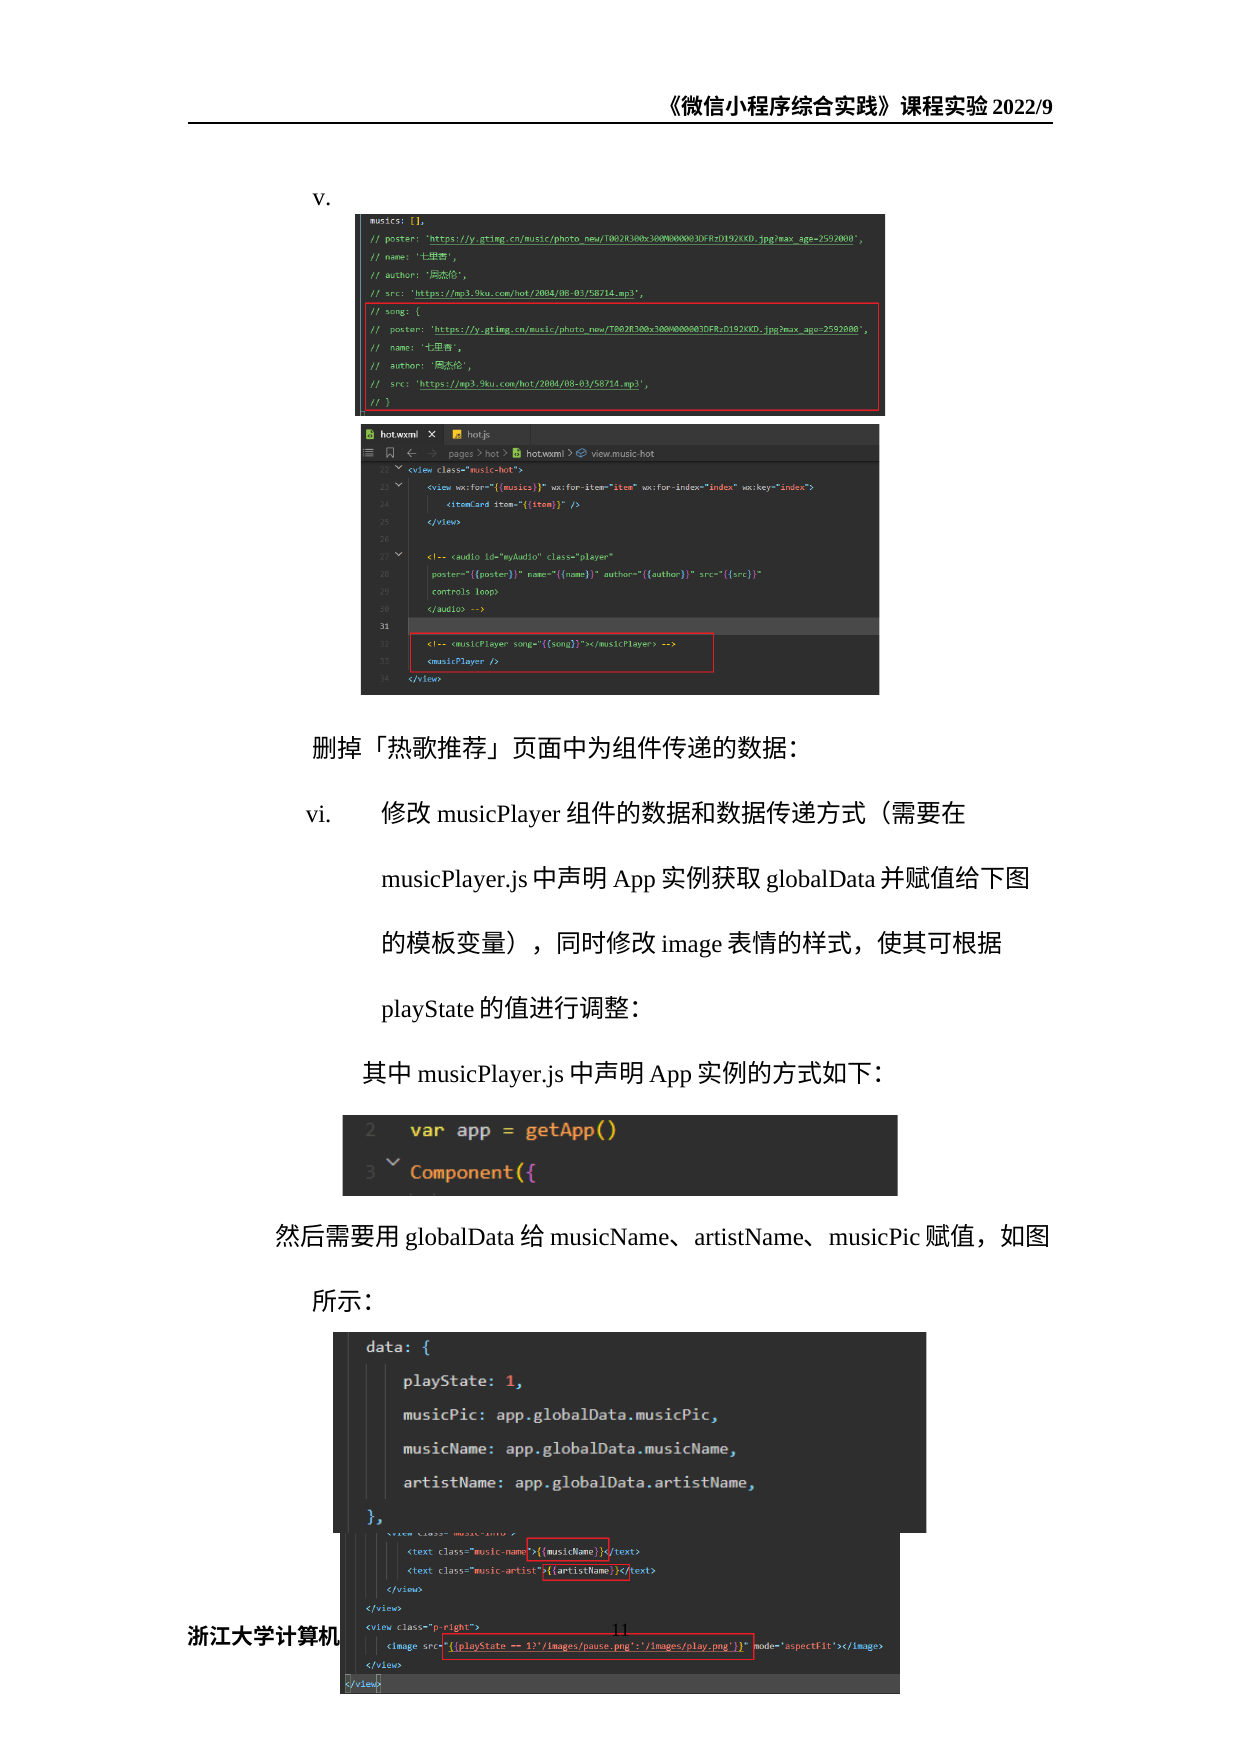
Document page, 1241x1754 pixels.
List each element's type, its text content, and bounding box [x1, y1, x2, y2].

list 修改 musicPlayer 组件的数据和数据传递方式（需要在musicPlayer.js中声明App实例获取globalData并赋值给下图的模板变量），同时修改image表情的样式，使其可根据playState的值进行调整： [331, 779, 1053, 1039]
text 其中musicPlayer.js中声明App实例的方式如下： [319, 1039, 1053, 1104]
picture [360, 424, 880, 695]
picture [333, 1332, 927, 1694]
picture [355, 214, 886, 416]
picture [342, 1115, 898, 1196]
text 然后需要用globalData给musicName、artistName、musicPic赋值，如图所示： [187, 1202, 1053, 1332]
